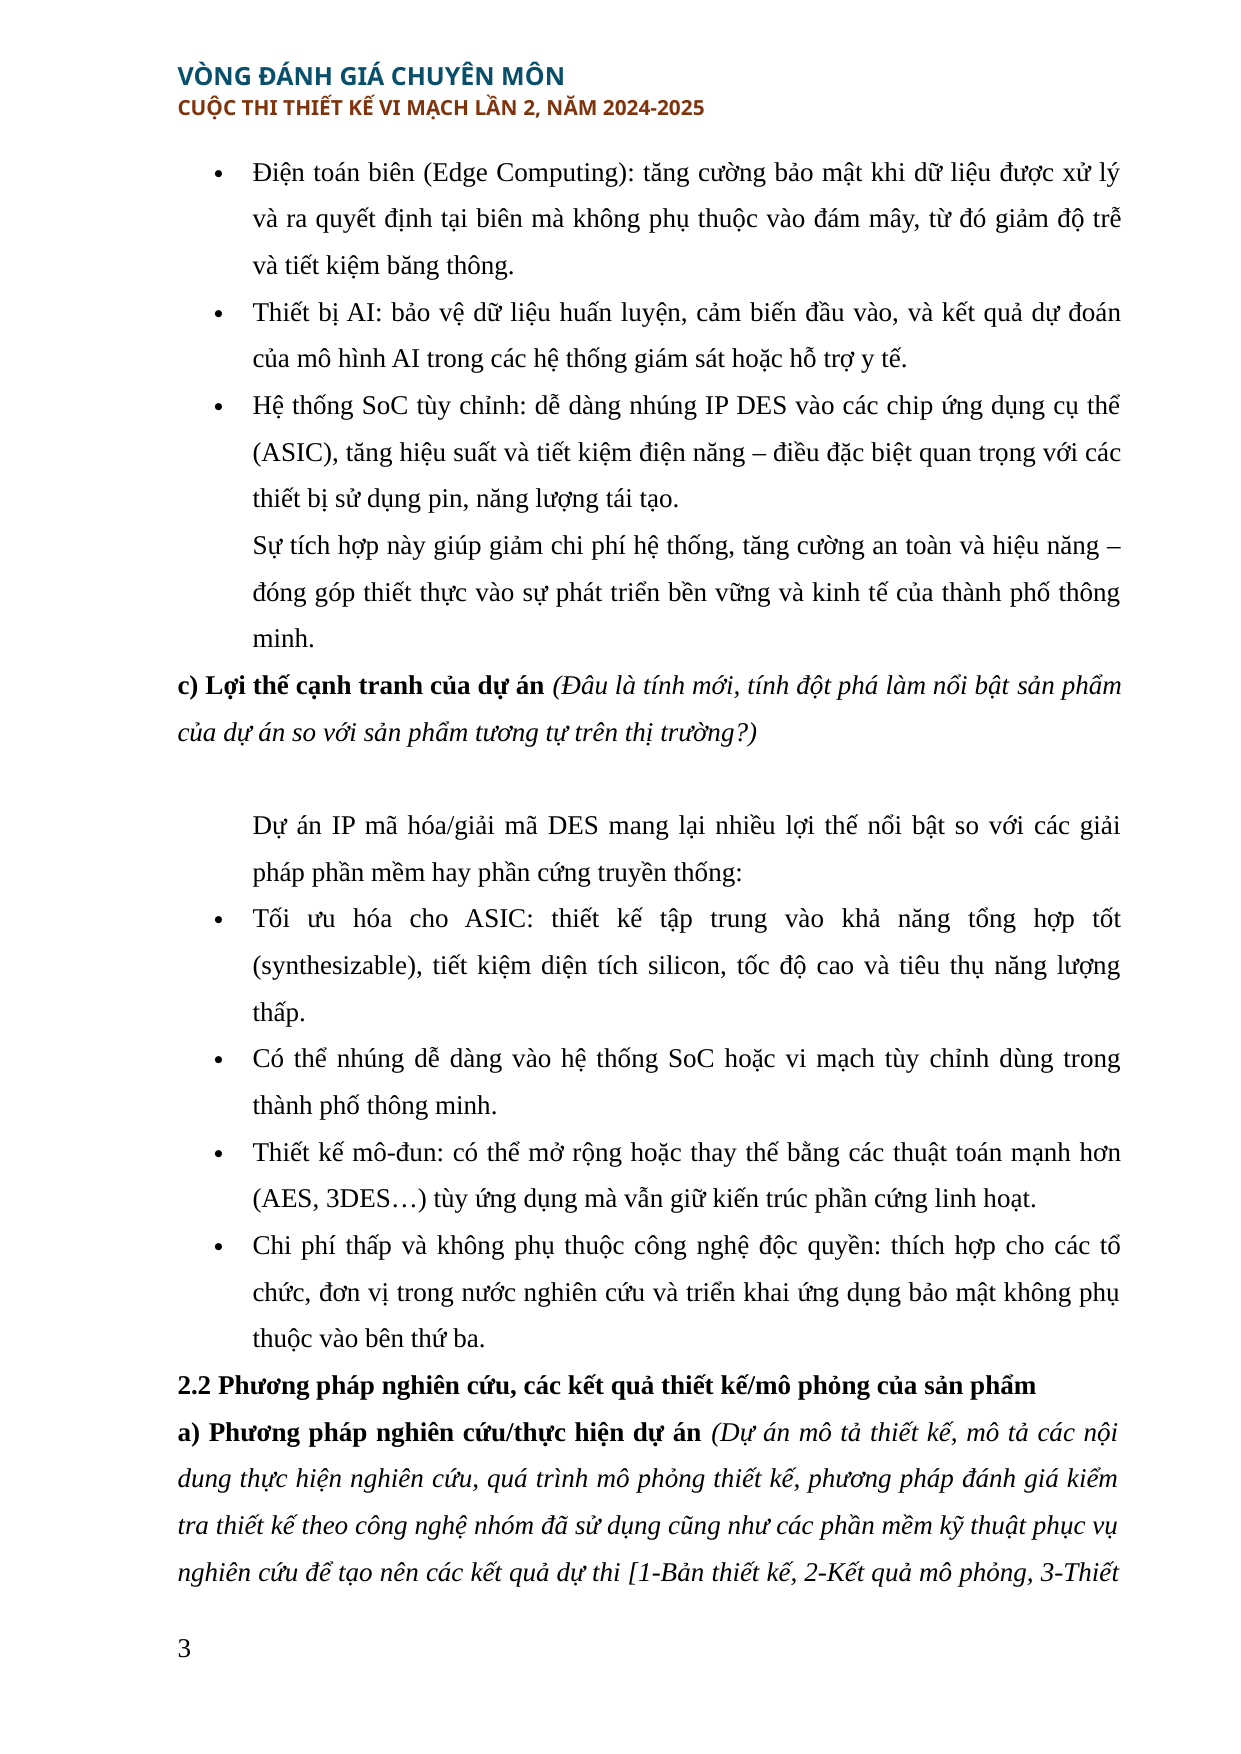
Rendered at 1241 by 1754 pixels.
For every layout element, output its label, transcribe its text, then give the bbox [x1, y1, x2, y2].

list Tối ưu hóa cho ASIC: thiết kế tập trung vào khả năng tổng hợp tốt (synthesizable), tiết kiệm diện tích silicon, tốc độ cao và tiêu thụ năng lượng thấp. [215, 902, 1122, 1027]
list c) Lợi thế cạnh tranh của dự án (Đâu là tính mới, tính đột phá làm nổi bật sản phẩm của dự án so với sản phẩm tương tự trên thị trường?) [177, 669, 1122, 747]
list Điện toán biên (Edge Computing): tăng cường bảo mật khi dữ liệu được xử lý và ra quyết định tại biên mà không phụ thuộc vào đám mây, từ đó giảm độ trễ và tiết kiệm băng thông. [215, 156, 1122, 280]
list Có thể nhúng dễ dàng vào hệ thống SoC hoặc vi mạch tùy chỉnh dùng trong thành phố thông minh. [215, 1042, 1122, 1120]
list Sự tích hợp này giúp giảm chi phí hệ thống, tăng cường an toàn và hiệu năng – đóng góp thiết thực vào sự phát triển bền vững và kinh tế của thành phố thông minh. [252, 529, 1122, 653]
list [177, 1416, 1122, 1587]
list Thiết kế mô-đun: có thể mở rộng hoặc thay thế bằng các thuật toán mạnh hơn (AES, 3DES…) tùy ứng dụng mà vẫn giữ kiến trúc phần cứng linh hoạt. [215, 1136, 1122, 1213]
list Thiết bị AI: bảo vệ dữ liệu huấn luyện, cảm biến đầu vào, và kết quả dự đoán của mô hình AI trong các hệ thống giám sát hoặc hỗ trợ y tế. [215, 296, 1122, 373]
list Hệ thống SoC tùy chỉnh: dễ dàng nhúng IP DES vào các chip ứng dụng cụ thể (ASIC), tăng hiệu suất và tiết kiệm điện năng – điều đặc biệt quan trọng với các thiết bị sử dụng pin, năng lượng tái tạo. [215, 389, 1122, 513]
list 2.2 Phương pháp nghiên cứu, các kết quả thiết kế/mô phỏng của sản phẩm [177, 1369, 1122, 1400]
list Dự án IP mã hóa/giải mã DES mang lại nhiều lợi thế nổi bật so với các giải pháp phần mềm hay phần cứng truyền thống: [252, 809, 1122, 887]
list Chi phí thấp và không phụ thuộc công nghệ độc quyền: thích hợp cho các tổ chức, đơn vị trong nước nghiên cứu và triển khai ứng dụng bảo mật không phụ thuộc vào bên thứ ba. [215, 1229, 1122, 1353]
